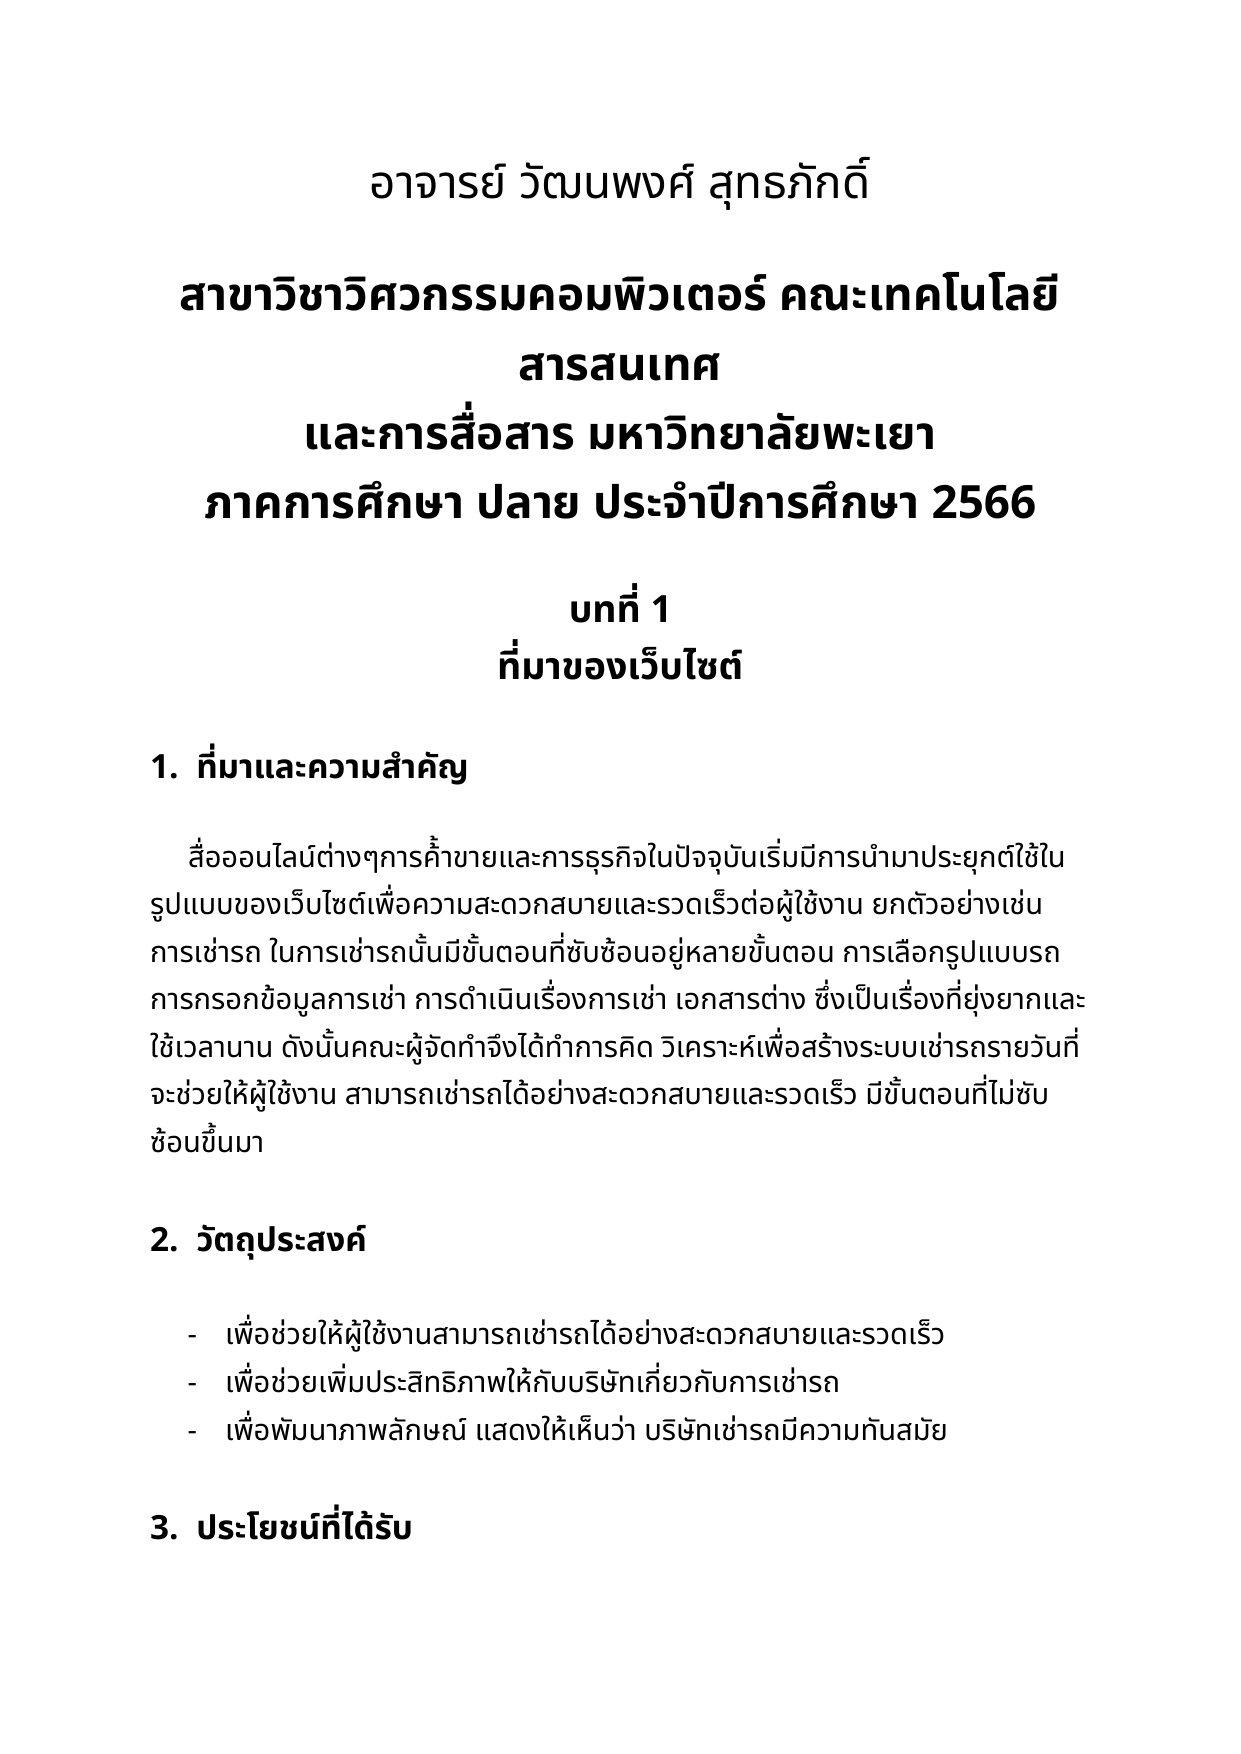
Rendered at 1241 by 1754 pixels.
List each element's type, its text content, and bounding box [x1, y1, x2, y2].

subtitle ประโยชน์ที่ได้รับ [150, 1504, 1090, 1554]
list เพื่อช่วยเพิ่มประสิทธิภาพให้กับบริษัทเกี่ยวกับการเช่ารถ [187, 1361, 1090, 1405]
subtitle อาจารย์ วัฒนพงศ์ สุทธภักดิ์ [150, 150, 1090, 219]
title ภาคการศึกษา ปลาย ประจำปีการศึกษา 2566 [150, 470, 1090, 539]
list เพื่อช่วยให้ผู้ใช้งานสามารถเช่ารถได้อย่างสะดวกสบายและรวดเร็ว [187, 1313, 1090, 1357]
title สาขาวิชาวิศวกรรมคอมพิวเตอร์ คณะเทคโนโลยีสารสนเทศ และการสื่อสาร มหาวิทยาลัยพะเยา [150, 262, 1090, 470]
subtitle วัตถุประสงค์ [150, 1216, 1090, 1266]
text สื่อออนไลน์ต่างๆการค้้าขายและการธุรกิจในปัจจุบันเริ่มมีการนำมาประยุกต์ใช้ในรูปแบบของเว็บไซต์เพื่อความสะดวกสบายและรวดเร็วต่อผู้ใช้งาน ยกตัวอย่างเช่น การเช่ารถ ในการเช่ารถนั้นมีขั้นตอนที่ซับซ้อนอยู่หลายขั้นตอน การเลือกรูปแบบรถ การกรอกข้อมูลการเช่า การดำเนินเรื่องการเช่า เอกสารต่าง ซึ่งเป็นเรื่องที่ยุ่งยากและใช้เวลานาน ดังนั้นคณะผู้จัดทำจึงได้ทำการคิด วิเคราะห์เพื่อสร้างระบบเช่ารถรายวันที่จะช่วยให้ผู้ใช้งาน สามารถเช่ารถได้อย่างสะดวกสบายและรวดเร็ว มีขั้นตอนที่ไม่ซับซ้อนขึ้นมา [150, 836, 1090, 1165]
subtitle ที่มาและความสำคัญ [150, 743, 1090, 793]
list เพื่อพัมนาภาพลักษณ์ แสดงให้เห็นว่า บริษัทเช่ารถมีความทันสมัย [187, 1409, 1090, 1453]
subtitle บทที่ 1 ที่มาของเว็บไซต์ [150, 582, 1090, 696]
